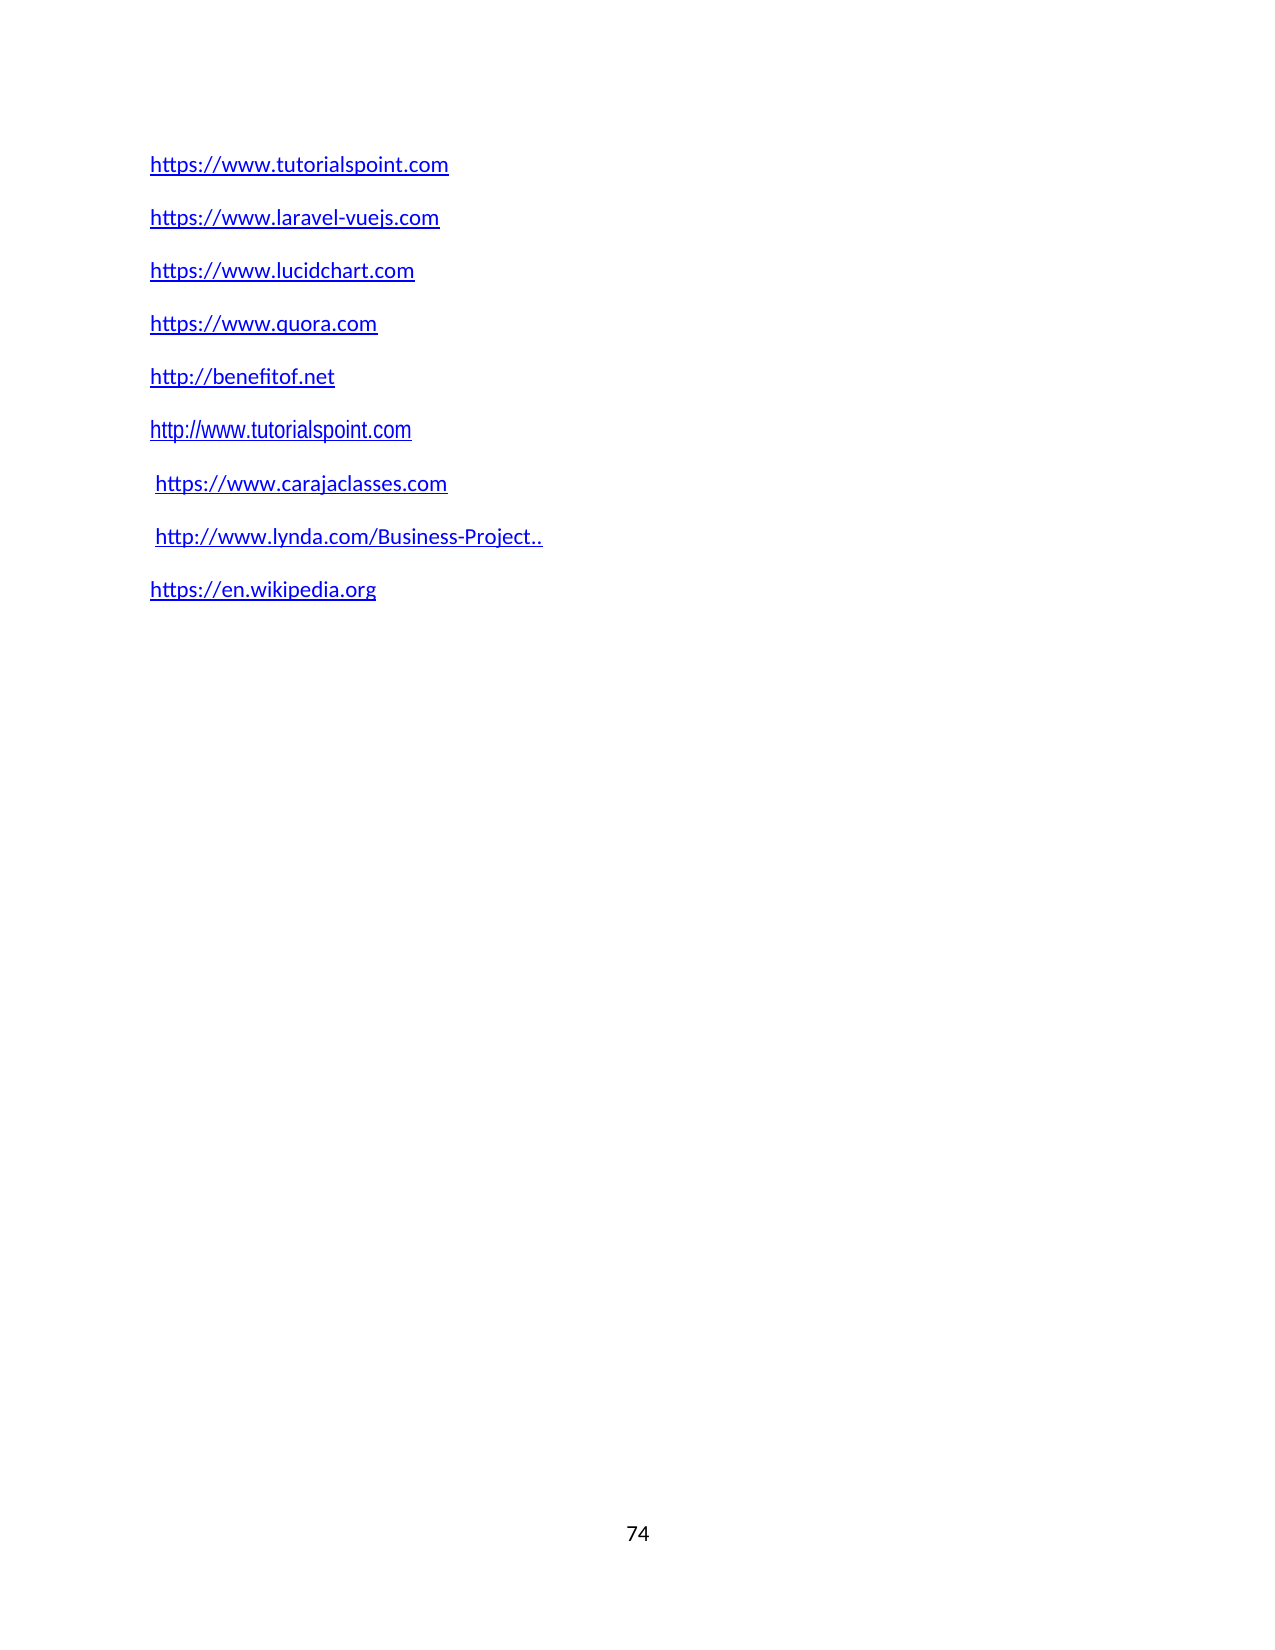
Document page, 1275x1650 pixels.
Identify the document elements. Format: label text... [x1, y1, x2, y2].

text http://benefitof.net [150, 362, 1125, 390]
text https://en.wikipedia.org [150, 575, 1125, 603]
text http://www.tutorialspoint.com [150, 415, 1125, 444]
text https://www.lucidchart.com [150, 256, 1125, 284]
text https://www.carajaclasses.com [150, 469, 1125, 497]
text https://www.tutorialspoint.com [150, 150, 1125, 178]
text http://www.lynda.com/Business-Project.. [150, 522, 1125, 550]
text https://www.quora.com [150, 309, 1125, 337]
text https://www.laravel-vuejs.com [150, 203, 1125, 231]
